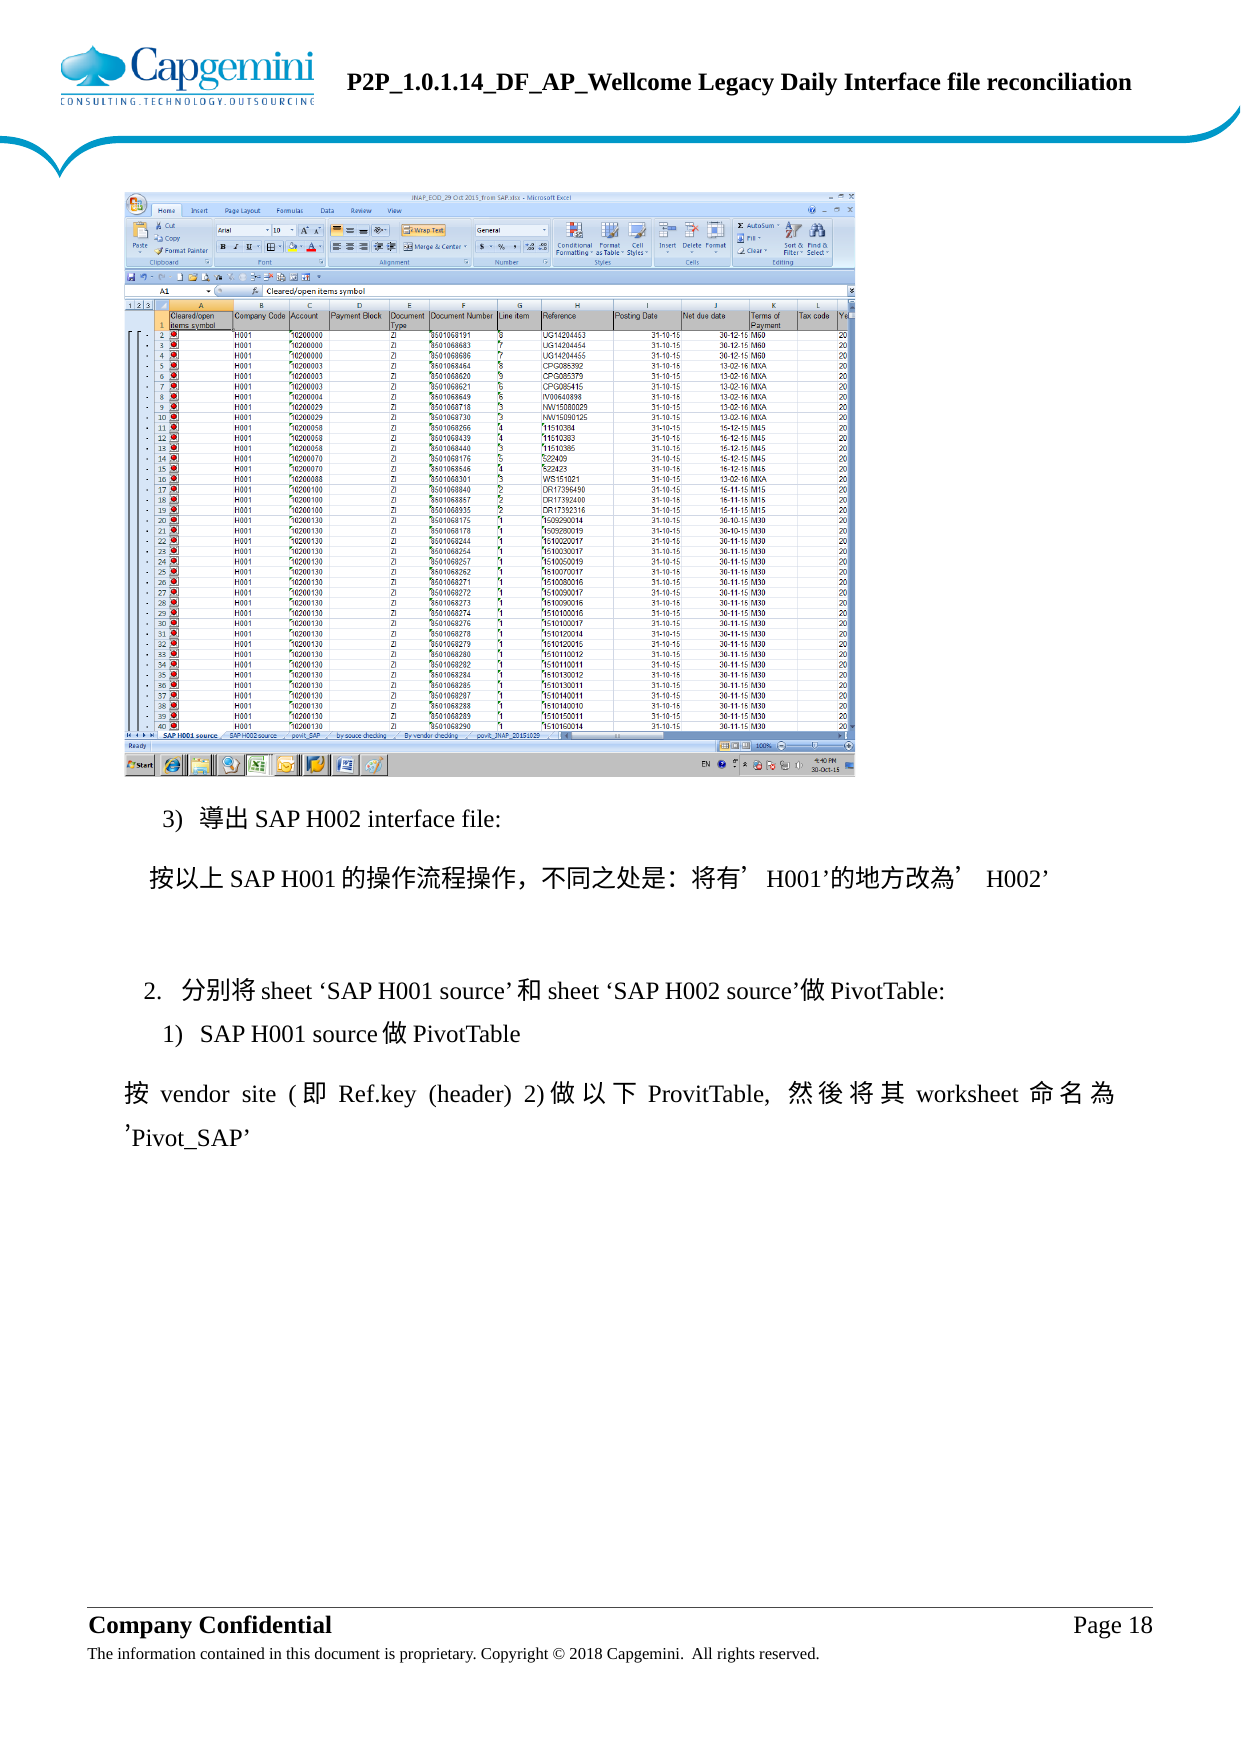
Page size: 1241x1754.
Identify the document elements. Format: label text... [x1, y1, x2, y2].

text 按vendor site (即Ref.key (header) 2)做以下ProvitTable, 然後将其worksheet命名為 ’Pivot_SAP’ [124, 1074, 1116, 1153]
picture [124, 192, 856, 777]
list 分别将sheet ‘SAP H001 source’ 和sheet ‘SAP H002 source’做PivotTable: [143, 970, 1116, 1006]
text 按以上SAP H001的操作流程操作，不同之处是：将有’H001’的地方改為’ H002’ [124, 859, 1116, 895]
picture [61, 45, 314, 105]
list SAP H001 source做PivotTable [162, 1013, 1116, 1050]
list 導出SAP H002 interface file: [162, 799, 1116, 835]
